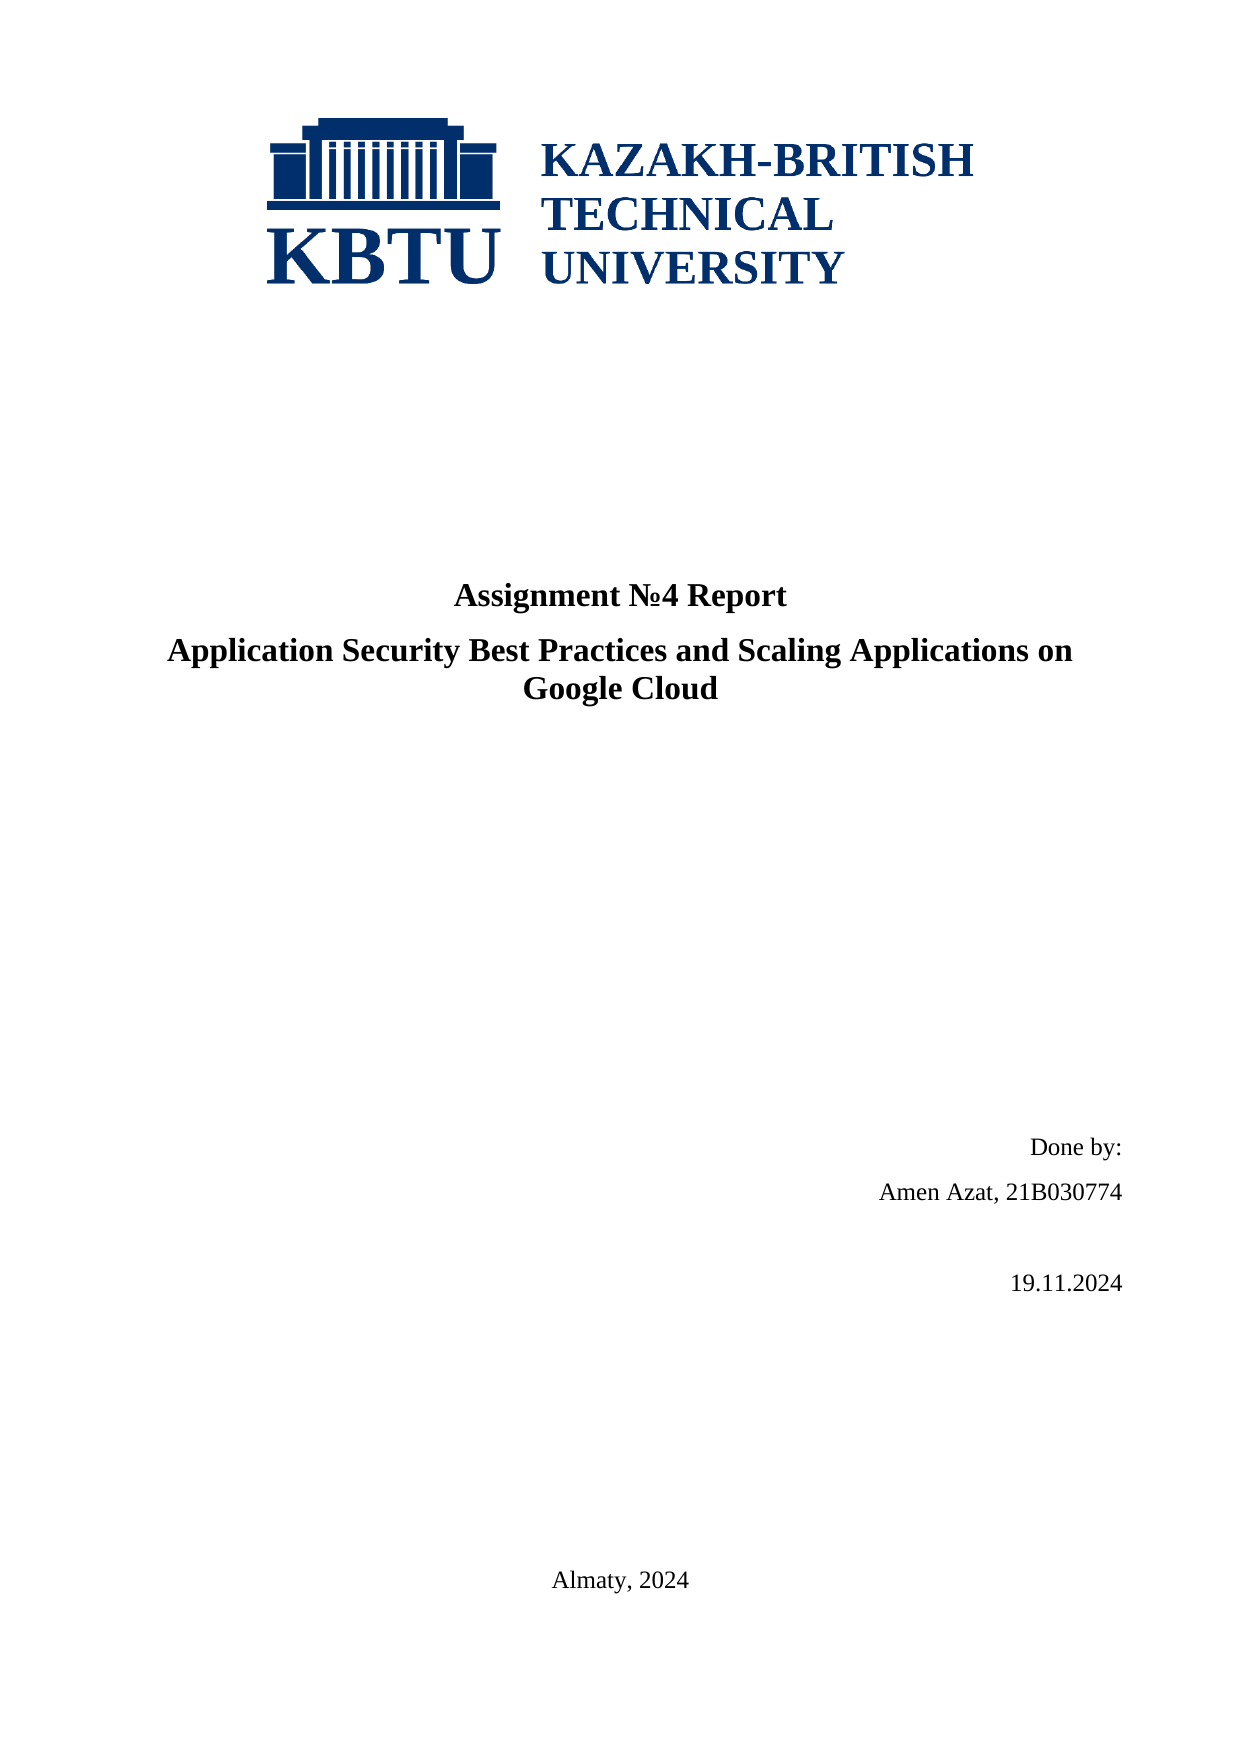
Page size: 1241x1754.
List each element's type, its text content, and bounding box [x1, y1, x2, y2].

text Almaty, 2024 [118, 1565, 1122, 1593]
text Assignment №4 Report [118, 575, 1122, 613]
text Done by: [118, 1132, 1122, 1161]
text 19.11.2024 [118, 1268, 1122, 1297]
text Amen Azat, 21B030774 [118, 1177, 1122, 1206]
text Application Security Best Practices and Scaling Applications on Google Cloud [118, 630, 1122, 707]
picture [267, 118, 974, 284]
